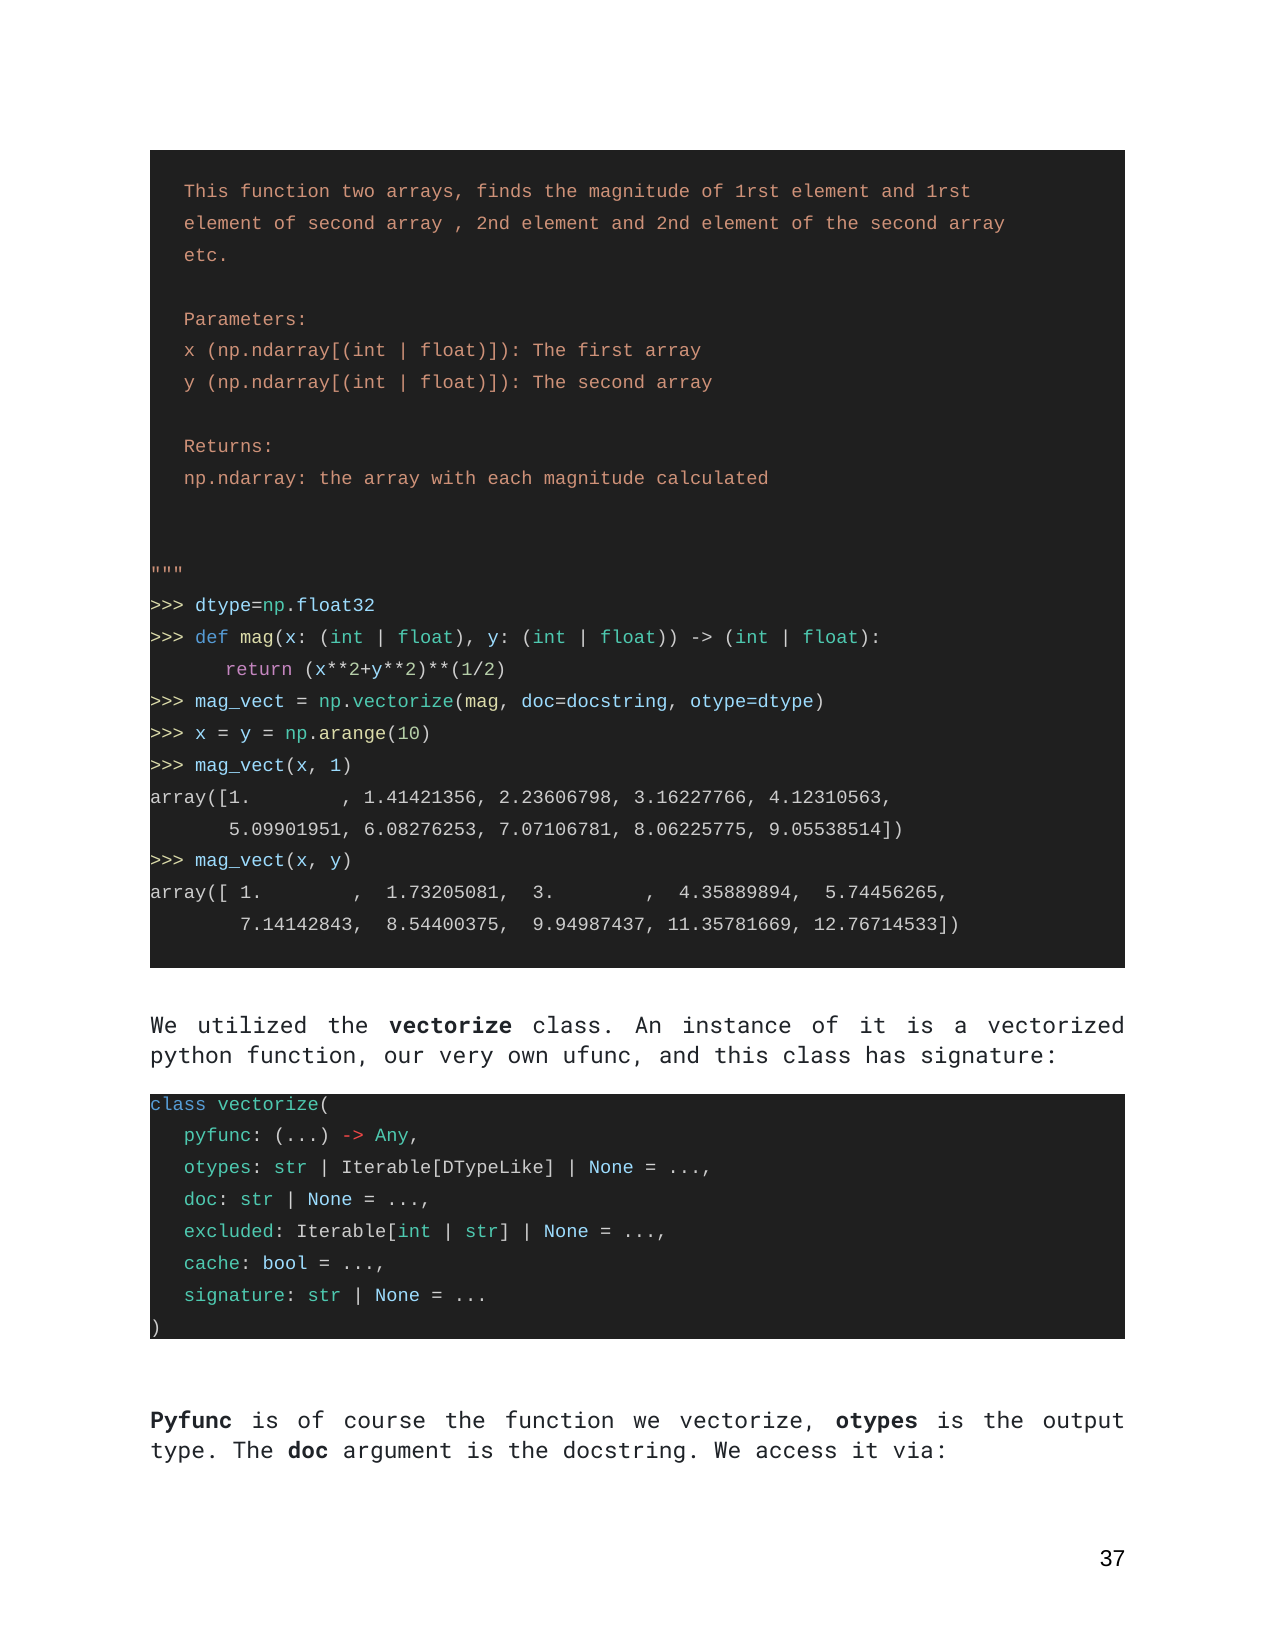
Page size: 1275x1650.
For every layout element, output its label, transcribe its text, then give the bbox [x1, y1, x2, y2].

text Pyfunc is of course the function we vectorize, otypes is the output type. The doc argument is the docstring. We access it via: [150, 1404, 1125, 1465]
text Returns: [150, 437, 1125, 458]
text array([ 1. , 1.73205081, 3. , 4.35889894, 5.74456265, [150, 883, 1125, 904]
text ) [150, 1317, 1125, 1339]
text etc. [150, 246, 1125, 267]
text >>> mag_vect(x, 1) [150, 756, 1125, 777]
text 7.14142843, 8.54400375, 9.94987437, 11.35781669, 12.76714533]) [150, 915, 1125, 936]
text class vectorize( [150, 1094, 1125, 1116]
text excluded: Iterable[int | str] | None = ..., [150, 1222, 1125, 1243]
text doc: str | None = ..., [150, 1190, 1125, 1211]
text >>> dtype=np.float32 [150, 596, 1125, 617]
text element of second array , 2nd element and 2nd element of the second array [150, 214, 1125, 235]
text """ [150, 564, 1125, 586]
text pyfunc: (...) -> Any, [150, 1126, 1125, 1147]
text >>> def mag(x: (int | float), y: (int | float)) -> (int | float): [150, 628, 1125, 649]
text We utilized the vectorize class. An instance of it is a vectorized python function, our very own ufunc, and this class has signature: [150, 1009, 1125, 1069]
text cache: bool = ..., [150, 1254, 1125, 1275]
text return (x**2+y**2)**(1/2) [150, 660, 1125, 681]
text This function two arrays, finds the magnitude of 1rst element and 1rst [150, 182, 1125, 203]
text x (np.ndarray[(int | float)]): The first array [150, 341, 1125, 362]
text Parameters: [150, 309, 1125, 331]
text 5.09901951, 6.08276253, 7.07106781, 8.06225775, 9.05538514]) [150, 819, 1125, 841]
text >>> x = y = np.arange(10) [150, 724, 1125, 745]
text y (np.ndarray[(int | float)]): The second array [150, 373, 1125, 394]
text signature: str | None = ... [150, 1286, 1125, 1307]
text >>> mag_vect = np.vectorize(mag, doc=docstring, otype=dtype) [150, 692, 1125, 713]
text array([1. , 1.41421356, 2.23606798, 3.16227766, 4.12310563, [150, 787, 1125, 809]
text otypes: str | Iterable[DTypeLike] | None = ..., [150, 1158, 1125, 1179]
text >>> mag_vect(x, y) [150, 851, 1125, 872]
text np.ndarray: the array with each magnitude calculated [150, 469, 1125, 490]
